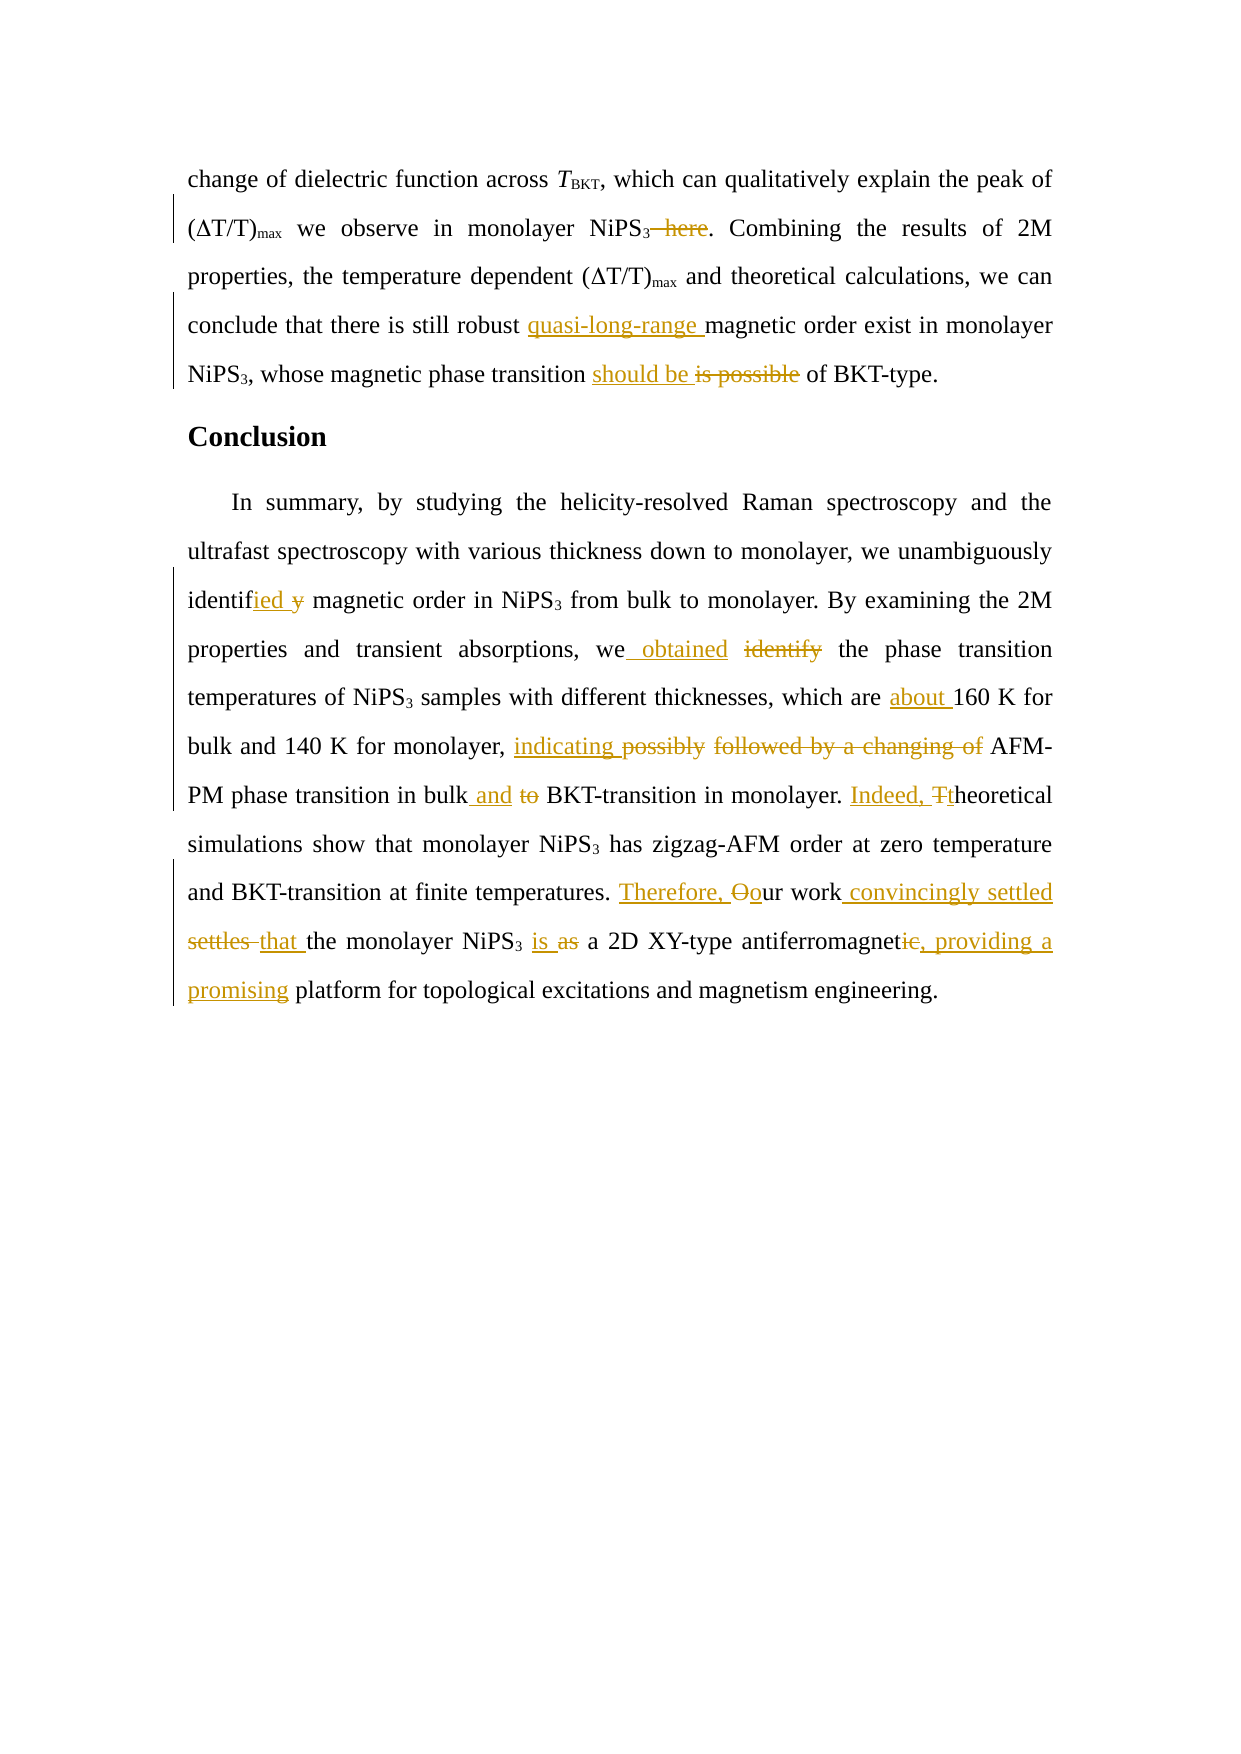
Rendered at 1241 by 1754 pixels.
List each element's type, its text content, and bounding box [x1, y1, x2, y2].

text In summary, by studying the helicity-resolved Raman spectroscopy and the ultrafast spectroscopy with various thickness down to monolayer, we unambiguously identif magnetic order in NiPS3 from bulk to monolayer. By examining the 2M properties and transient absorptions, we the phase transition temperatures of NiPS3 samples with different thicknesses, which are 160 K for bulk and 140 K for monolayer, AFM-PM phase transition in bulk BKT-transition in monolayer. heoretical simulations show that monolayer NiPS3 has zigzag-AFM order at zero temperature and BKT-transition at finite temperatures. ur workthe monolayer NiPS3 a 2D XY-type antiferromagnet platform for topological excitations and magnetism engineering. [187, 486, 1053, 1006]
text Conclusion [187, 404, 1053, 469]
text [187, 162, 1053, 389]
